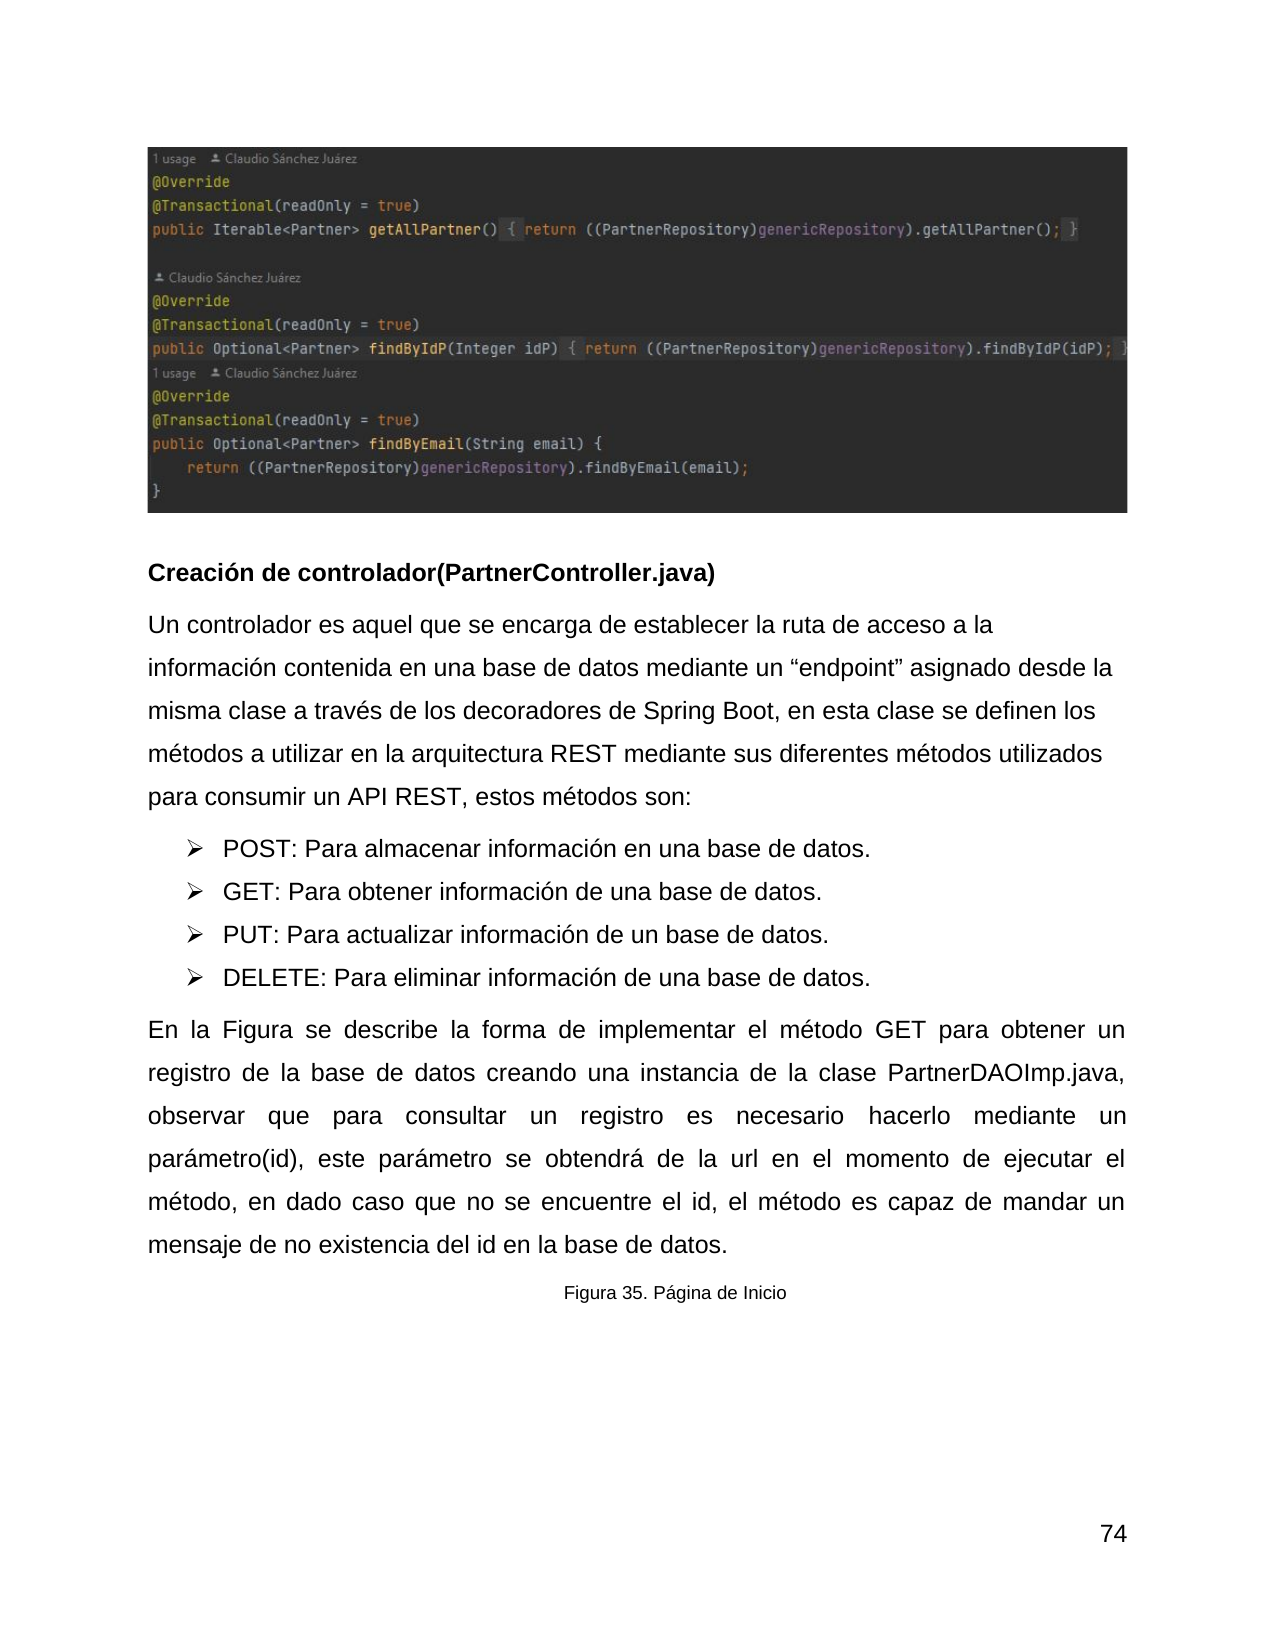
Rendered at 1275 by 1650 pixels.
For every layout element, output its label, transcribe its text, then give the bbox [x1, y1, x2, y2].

picture [147, 147, 1128, 513]
text Creación de controlador(PartnerController.java) [148, 558, 1127, 587]
text Figura 35. Página de Inicio [223, 1282, 1127, 1303]
list PUT: Para actualizar información de un base de datos. [185, 920, 1127, 949]
list GET: Para obtener información de una base de datos. [185, 877, 1127, 906]
list POST: Para almacenar información en una base de datos. [185, 833, 1127, 862]
list DELETE: Para eliminar información de una base de datos. [185, 963, 1127, 992]
text Un controlador es aquel que se encarga de establecer la ruta de acceso a la información contenida en una base de datos mediante un “endpoint” asignado desde la misma clase a través de los decoradores de Spring Boot, en esta clase se definen los métodos a utilizar en la arquitectura REST mediante sus diferentes métodos utilizados para consumir un API REST, estos métodos son: [148, 609, 1127, 811]
text En la Figura se describe la forma de implementar el método GET para obtener un registro de la base de datos creando una instancia de la clase PartnerDAOImp.java, observar que para consultar un registro es necesario hacerlo mediante un parámetro(id), este parámetro se obtendrá de la url en el momento de ejecutar el método, en dado caso que no se encuentre el id, el método es capaz de mandar un mensaje de no existencia del id en la base de datos. [148, 1015, 1127, 1259]
